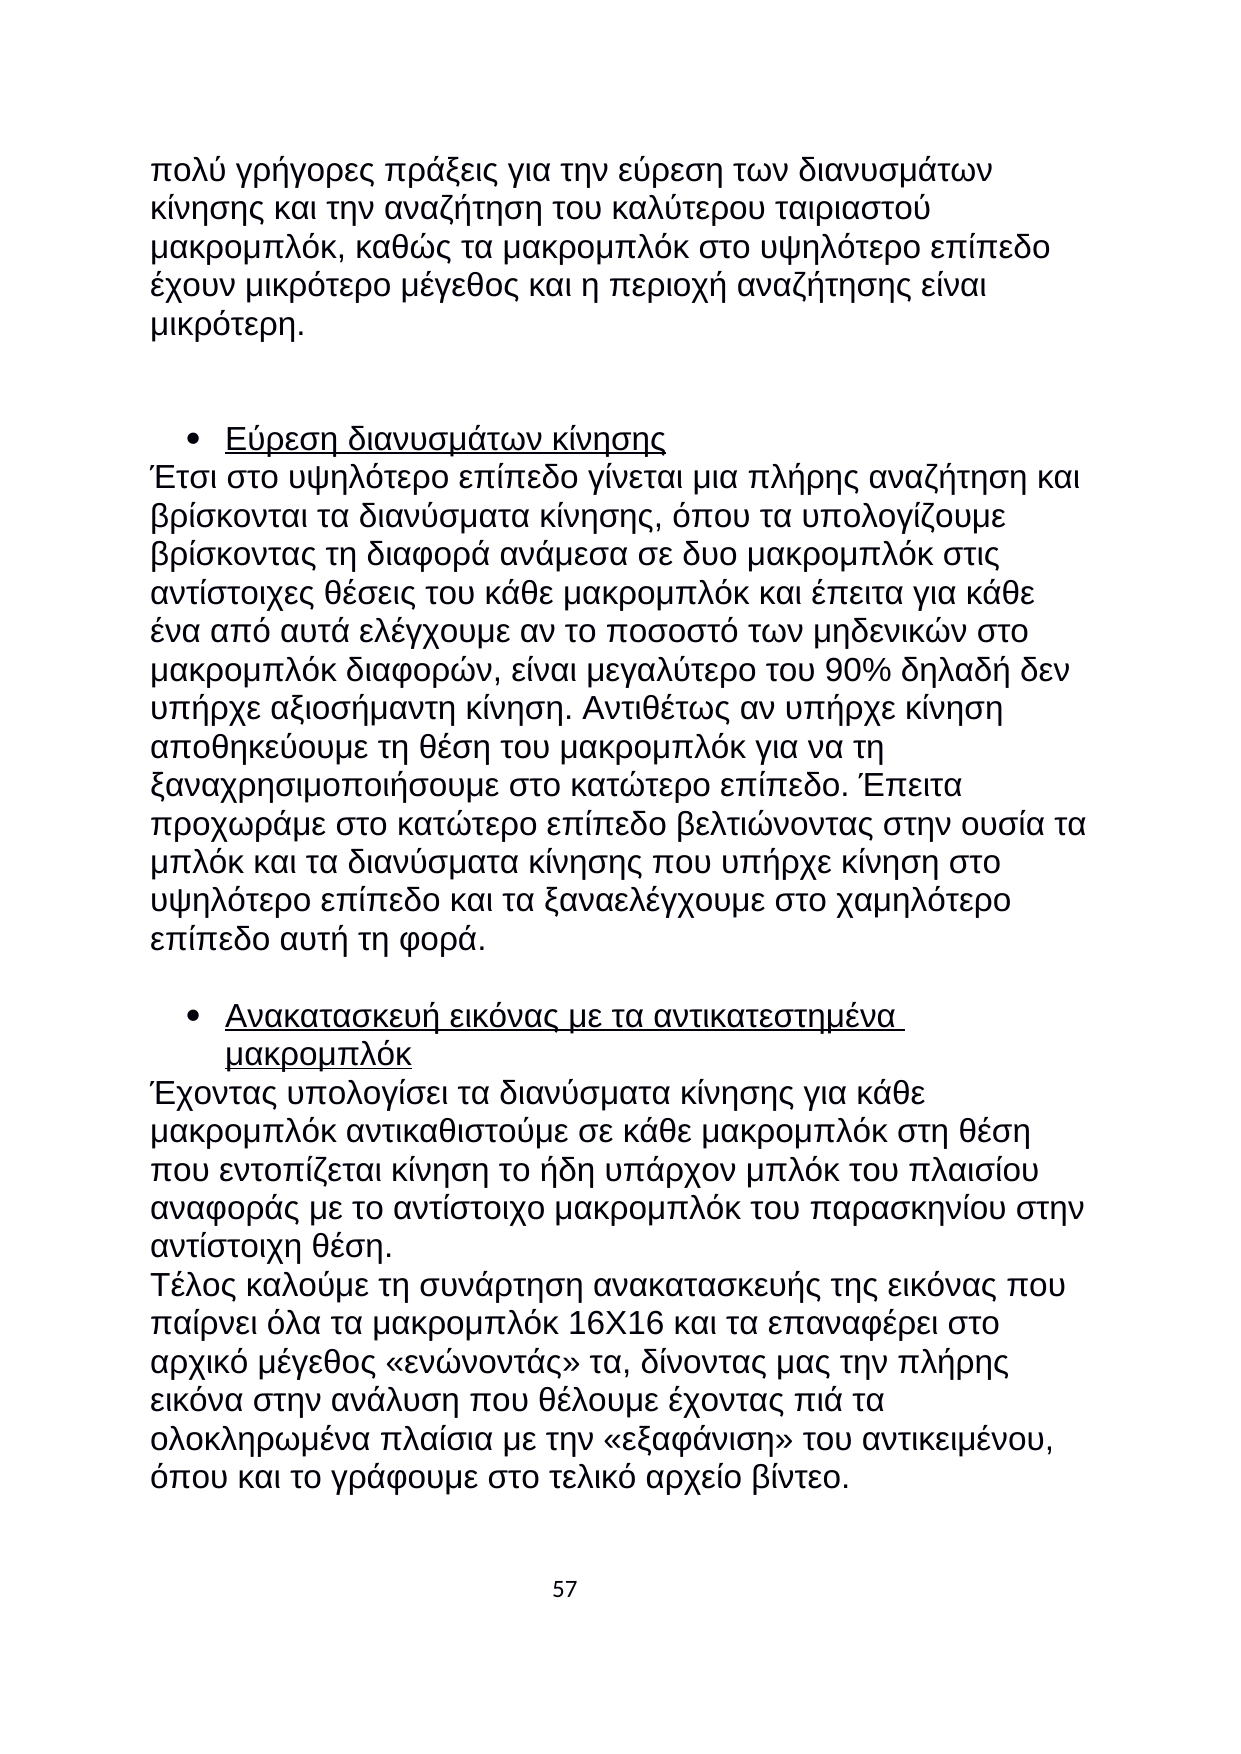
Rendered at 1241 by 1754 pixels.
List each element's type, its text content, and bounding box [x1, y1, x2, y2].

text Τέλος καλούμε τη συνάρτηση ανακατασκευής της εικόνας που παίρνει όλα τα μακρομπλόκ 16Χ16 και τα επαναφέρει στο αρχικό μέγεθος «ενώνοντάς» τα, δίνοντας μας την πλήρης εικόνα στην ανάλυση που θέλουμε έχοντας πιά τα ολοκληρωμένα πλαίσια με την «εξαφάνιση» του αντικειμένου, όπου και το γράφουμε στο τελικό αρχείο βίντεο. [150, 1265, 1090, 1496]
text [150, 150, 1090, 342]
list Ανακατασκευή εικόνας με τα αντικατεστημένα μακρομπλόκ [187, 996, 1090, 1073]
list Εύρεση διανυσμάτων κίνησης [187, 419, 1090, 458]
text Έτσι στο υψηλότερο επίπεδο γίνεται μια πλήρης αναζήτηση και βρίσκονται τα διανύσματα κίνησης, όπου τα υπολογίζουμε βρίσκοντας τη διαφορά ανάμεσα σε δυο μακρομπλόκ στις αντίστοιχες θέσεις του κάθε μακρομπλόκ και έπειτα για κάθε ένα από αυτά ελέγχουμε αν το ποσοστό των μηδενικών στο μακρομπλόκ διαφορών, είναι μεγαλύτερο του 90% δηλαδή δεν υπήρχε αξιοσήμαντη κίνηση. Αντιθέτως αν υπήρχε κίνηση αποθηκεύουμε τη θέση του μακρομπλόκ για να τη ξαναχρησιμοποιήσουμε στο κατώτερο επίπεδο. Έπειτα προχωράμε στο κατώτερο επίπεδο βελτιώνοντας στην ουσία τα μπλόκ και τα διανύσματα κίνησης που υπήρχε κίνηση στο υψηλότερο επίπεδο και τα ξαναελέγχουμε στο χαμηλότερο επίπεδο αυτή τη φορά. [150, 458, 1090, 957]
text Έχοντας υπολογίσει τα διανύσματα κίνησης για κάθε μακρομπλόκ αντικαθιστούμε σε κάθε μακρομπλόκ στη θέση που εντοπίζεται κίνηση το ήδη υπάρχον μπλόκ του πλαισίου αναφοράς με το αντίστοιχο μακρομπλόκ του παρασκηνίου στην αντίστοιχη θέση. [150, 1073, 1090, 1265]
